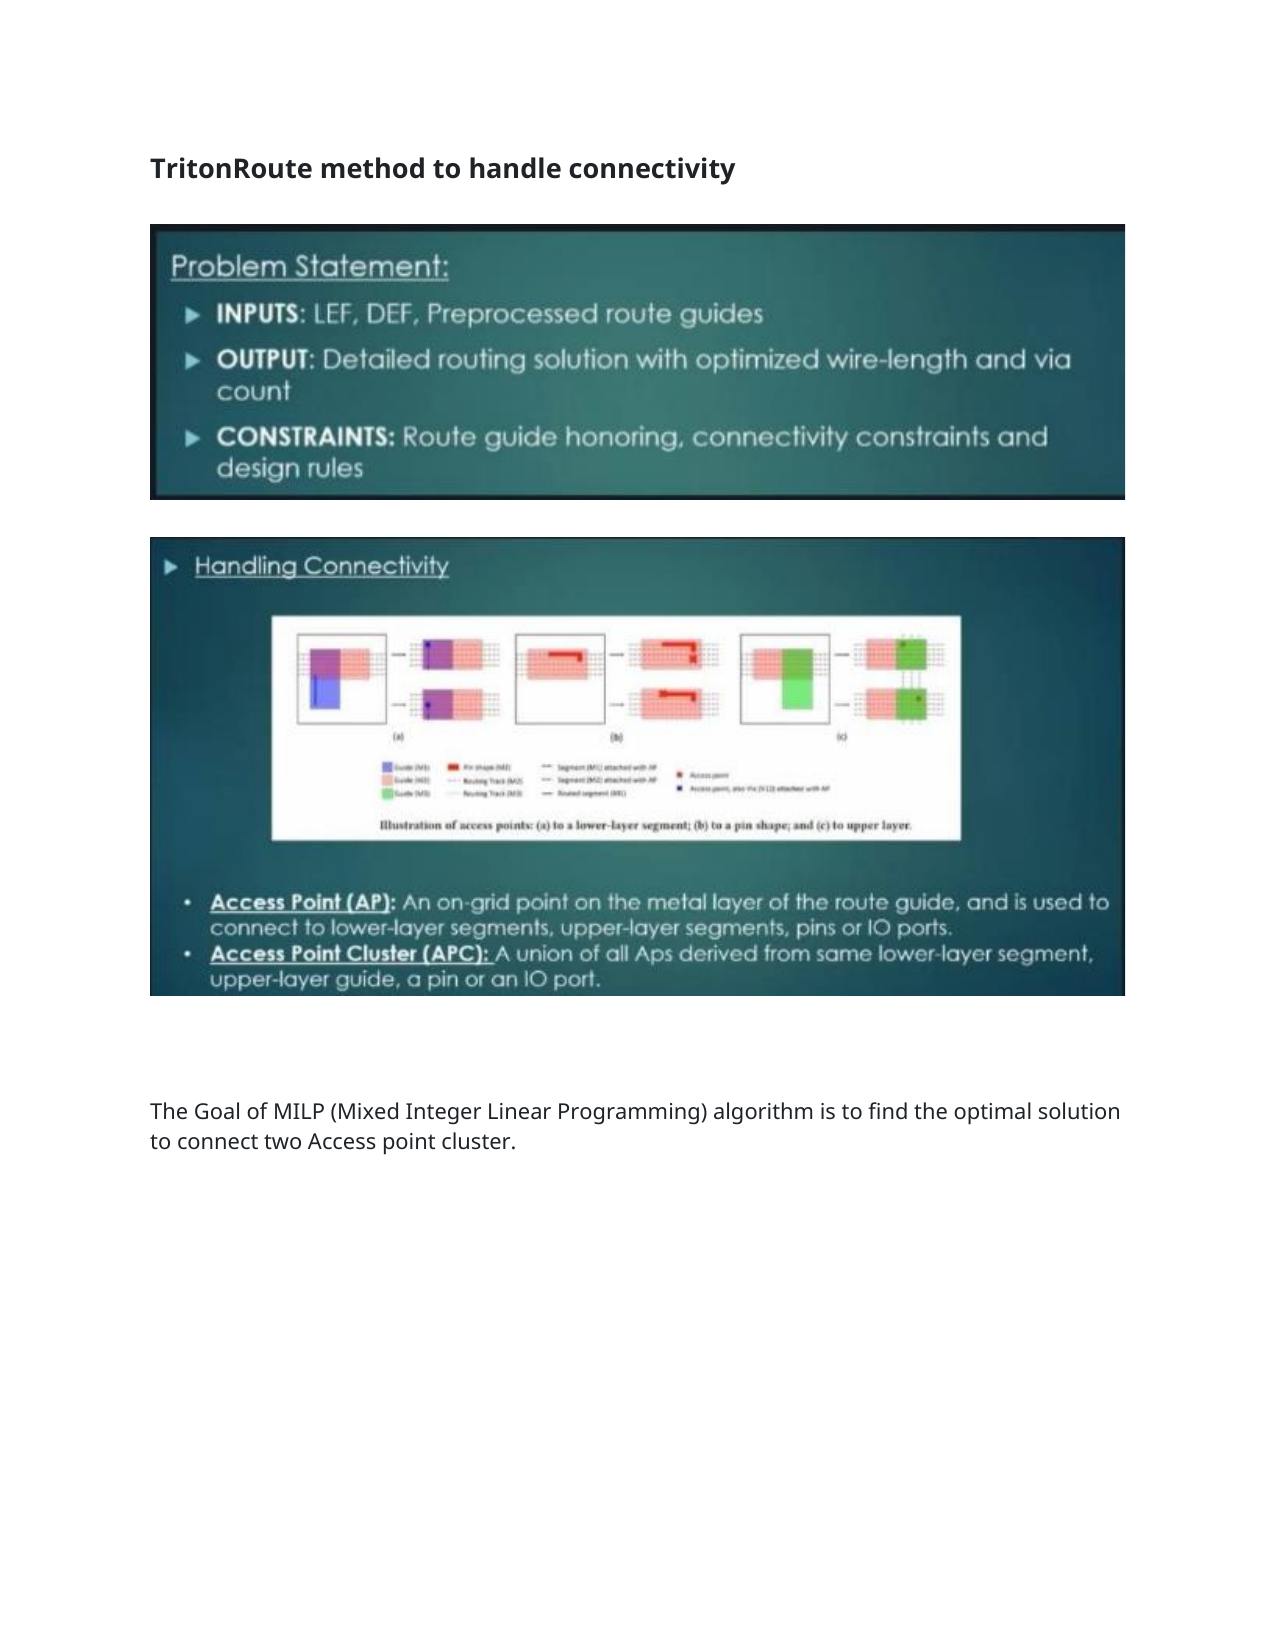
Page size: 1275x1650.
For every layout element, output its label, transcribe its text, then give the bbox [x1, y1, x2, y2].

text The Goal of MILP (Mixed Integer Linear Programming) algorithm is to find the optimal solution to connect two Access point cluster. [150, 1096, 1125, 1155]
subtitle TritonRoute method to handle connectivity [150, 150, 1125, 187]
picture [150, 224, 1125, 500]
picture [150, 537, 1125, 996]
